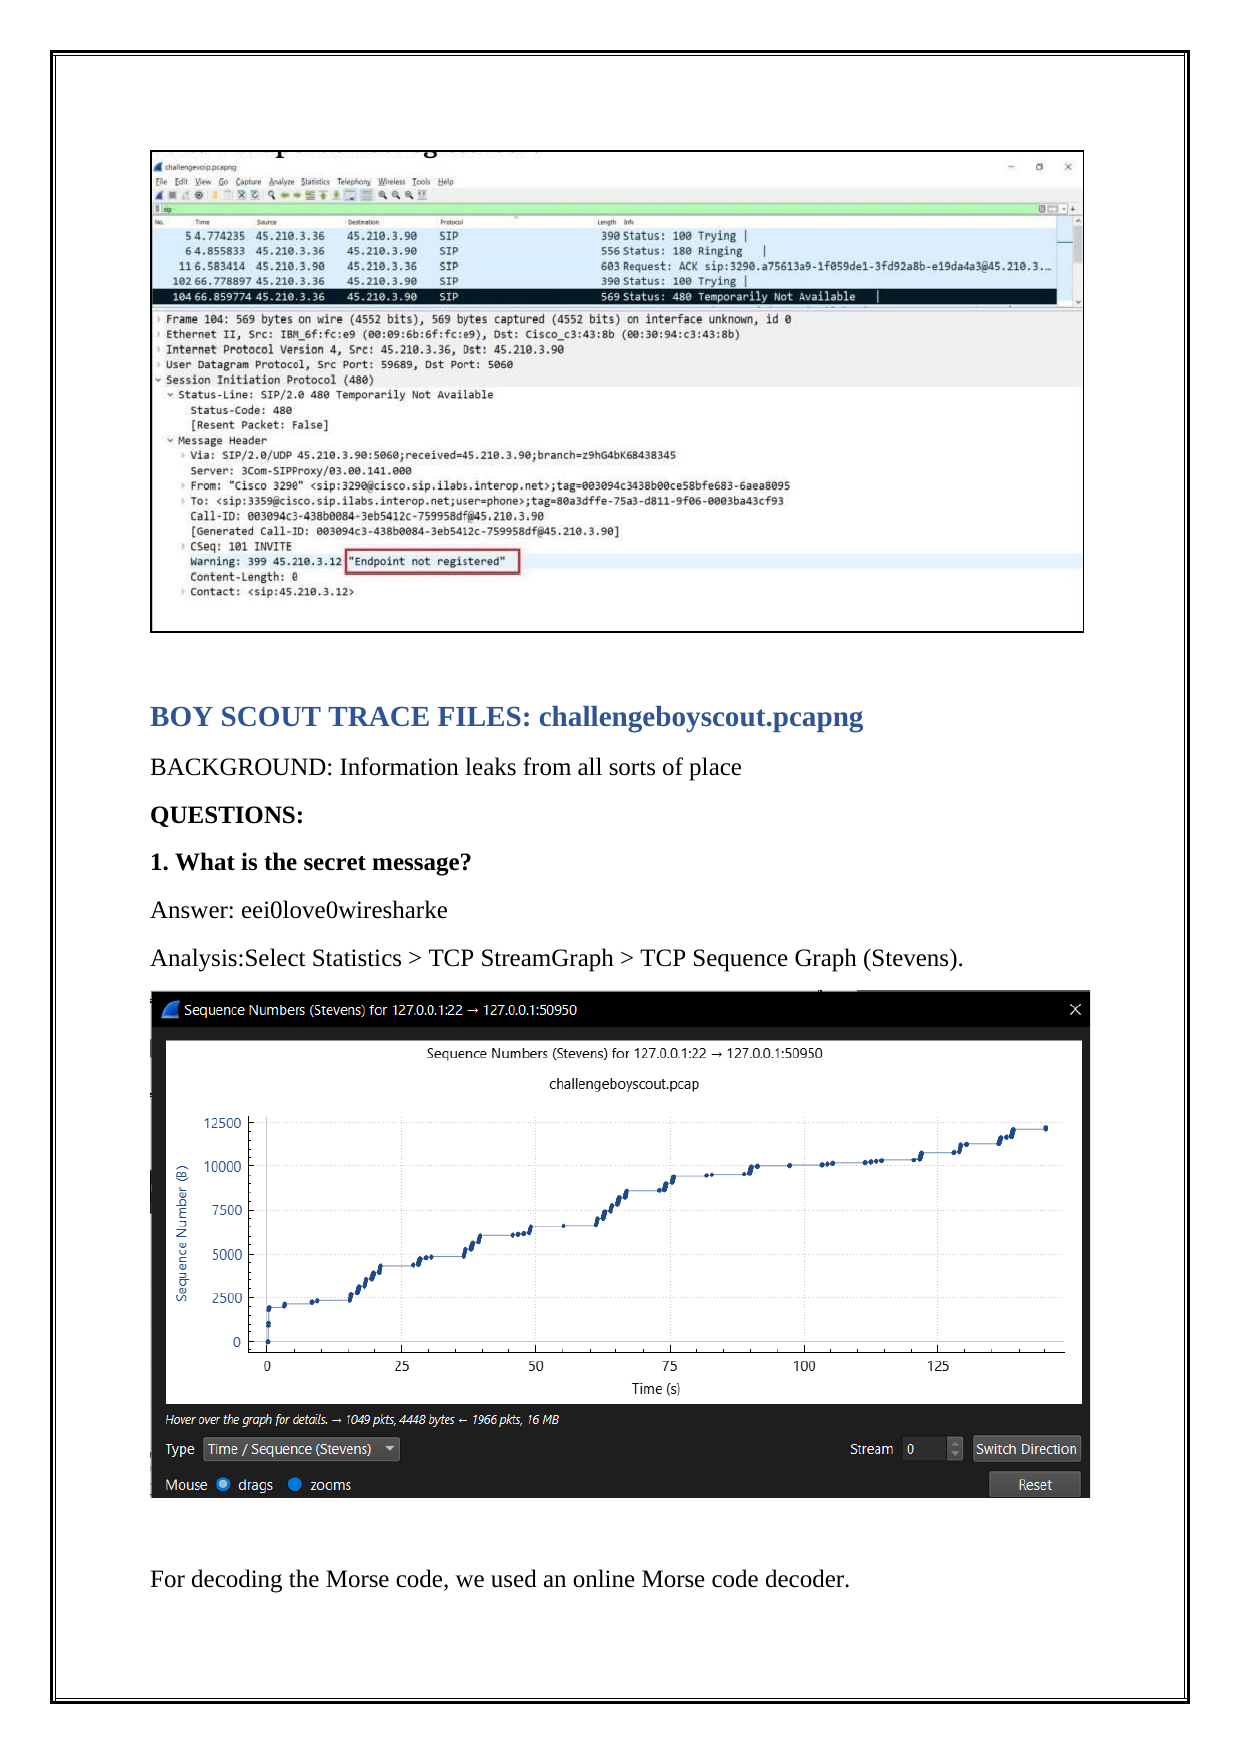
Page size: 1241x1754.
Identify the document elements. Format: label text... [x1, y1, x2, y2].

text Analysis:Select Statistics > TCP StreamGraph > TCP Sequence Graph (Stevens). [150, 943, 1090, 972]
text For decoding the Morse code, we used an online Morse code decoder. [150, 1564, 1090, 1593]
text BOY SCOUT TRACE FILES: challengeboyscout.pcapng [150, 699, 1090, 733]
text QUESTIONS: [150, 800, 1090, 828]
picture [150, 990, 1091, 1498]
text BACKGROUND: Information leaks from all sorts of place [150, 752, 1090, 781]
picture [152, 152, 1083, 631]
text 1. What is the secret message? [150, 847, 1090, 876]
text Answer: eei0love0wiresharke [150, 895, 1090, 924]
